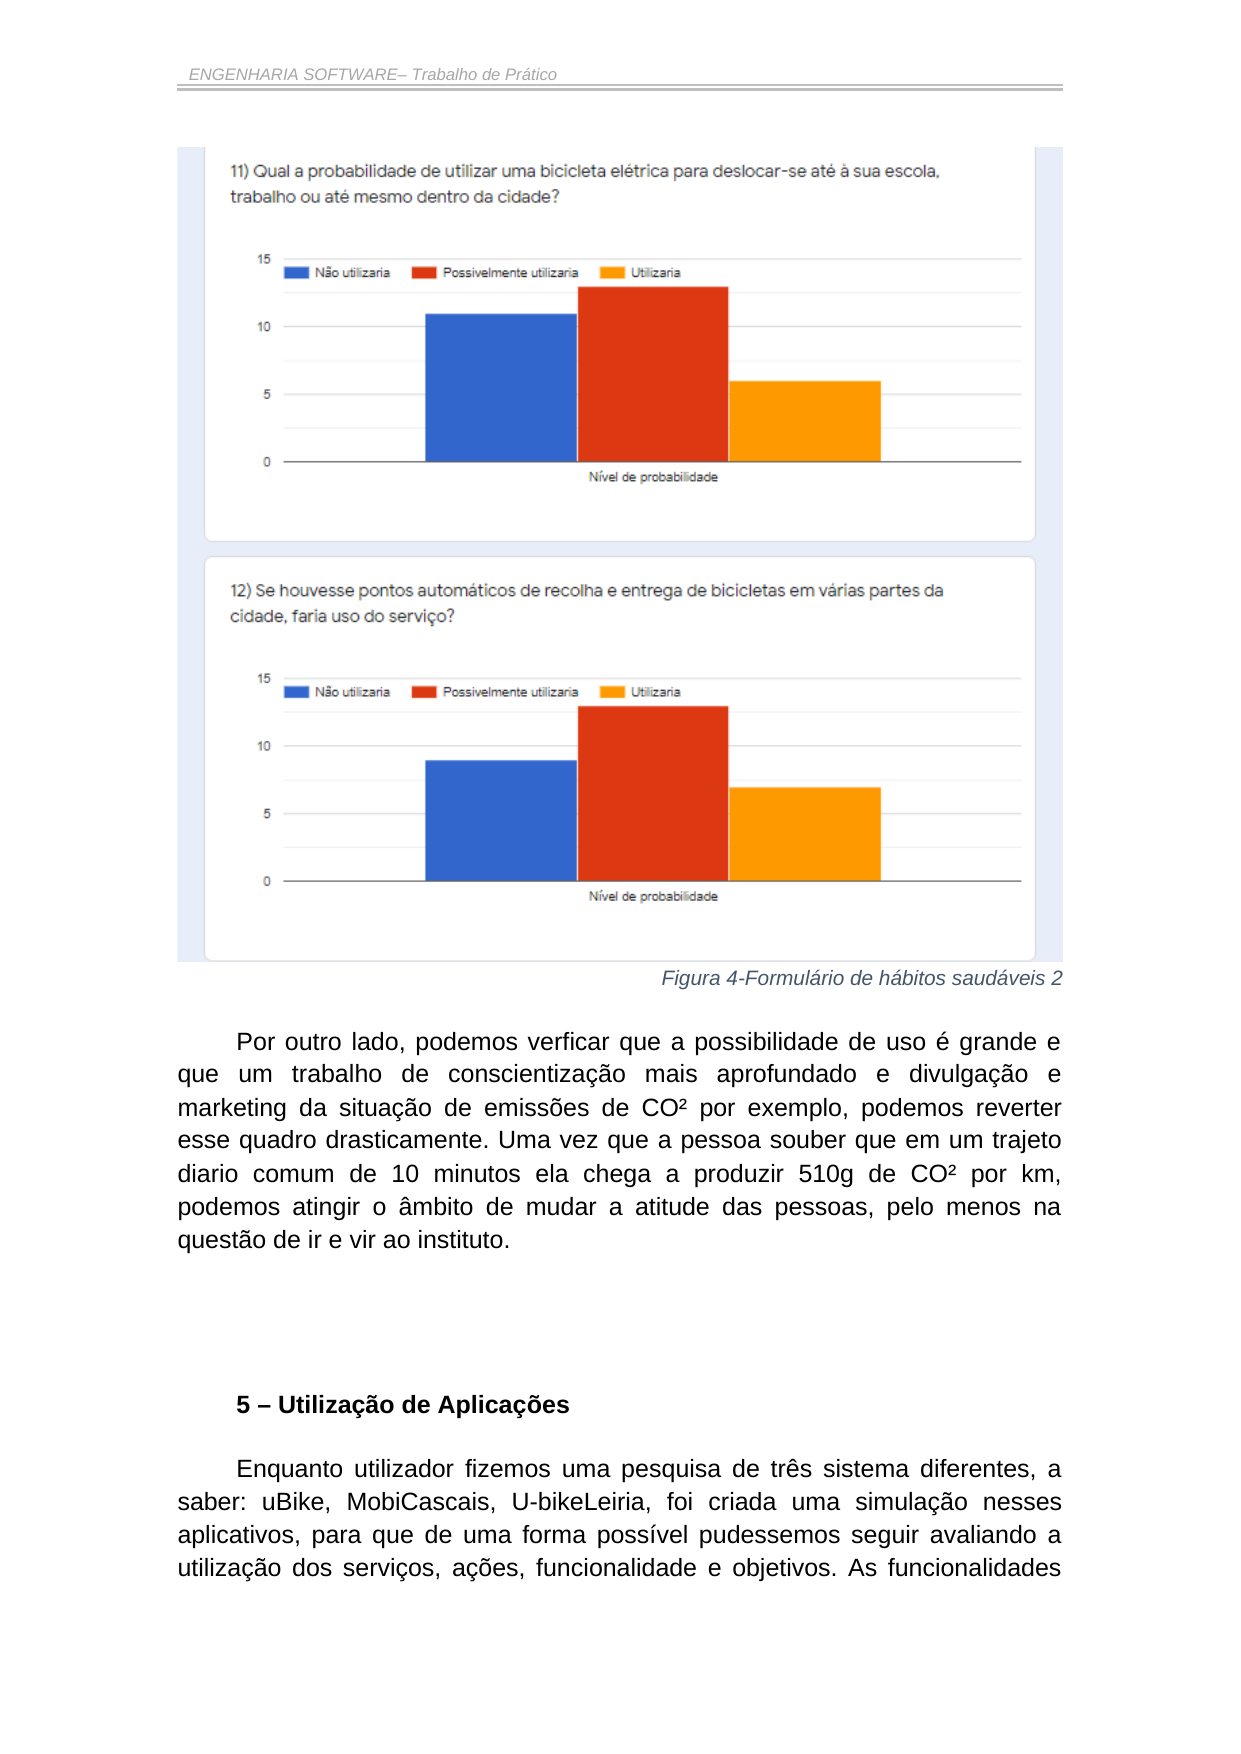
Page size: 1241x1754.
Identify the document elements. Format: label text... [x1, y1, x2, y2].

picture [177, 147, 1063, 962]
text Por outro lado, podemos verficar que a possibilidade de uso é grande e que um trabalho de conscientização mais aprofundado e divulgação e marketing da situação de emissões de CO² por exemplo, podemos reverter esse quadro drasticamente. Uma vez que a pessoa souber que em um trajeto diario comum de 10 minutos ela chega a produzir 510g de CO² por km, podemos atingir o âmbito de mudar a atitude das pessoas, pelo menos na questão de ir e vir ao instituto. [177, 1026, 1063, 1253]
subtitle 5 – Utilização de Aplicações [177, 1390, 1063, 1418]
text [177, 1454, 1063, 1582]
text Figura 4-Formulário de hábitos saudáveis 2 [177, 966, 1063, 990]
